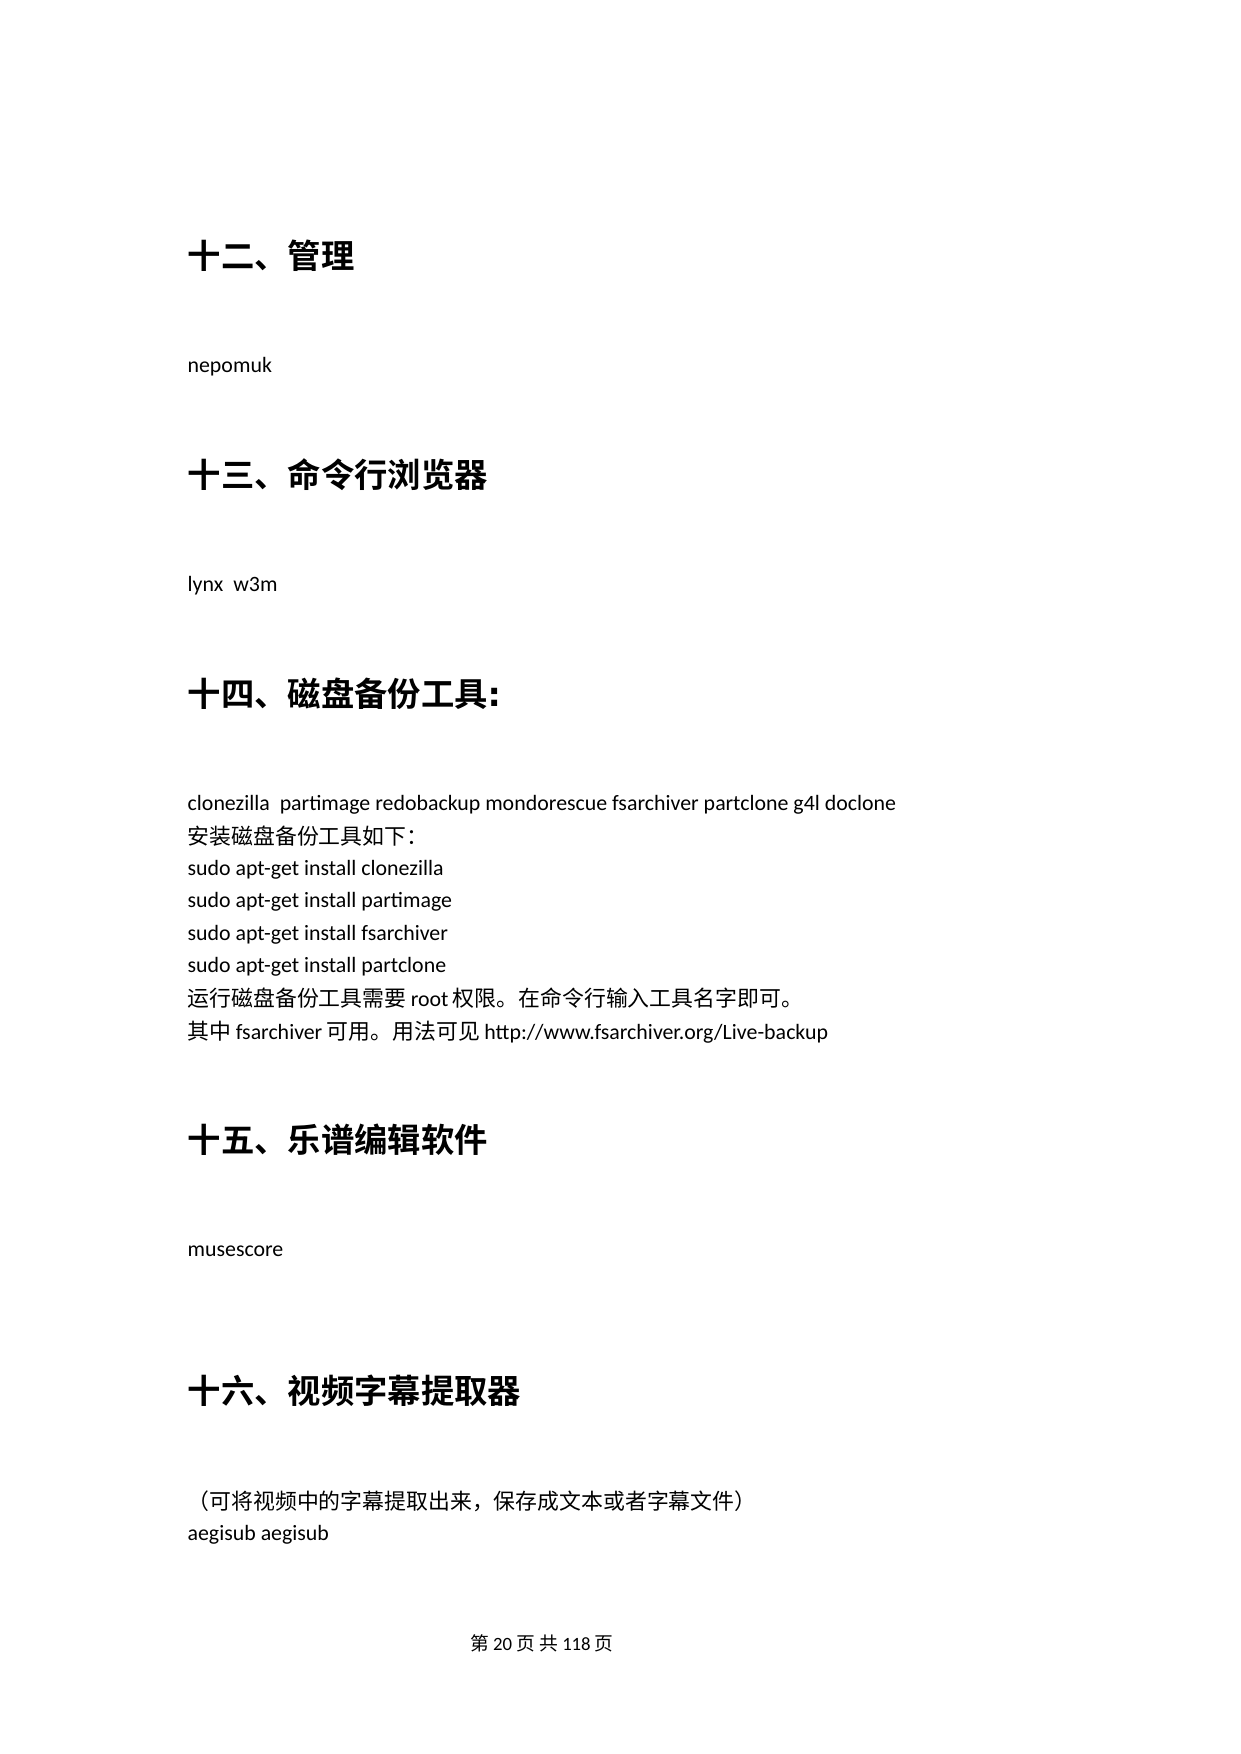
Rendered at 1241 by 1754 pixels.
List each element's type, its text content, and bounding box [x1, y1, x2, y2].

subtitle 十二、管理 [187, 222, 1053, 287]
text musescore [187, 1232, 1053, 1265]
text 运行磁盘备份工具需要root权限。在命令行输入工具名字即可。 [187, 981, 1053, 1013]
text clonezilla partimage redobackup mondorescue fsarchiver partclone g4l doclone [187, 786, 1053, 818]
text 其中fsarchiver可用。用法可见http://www.fsarchiver.org/Live-backup [187, 1013, 1053, 1046]
subtitle 十四、磁盘备份工具: [187, 659, 1053, 724]
text sudo apt-get install fsarchiver [187, 916, 1053, 948]
text （可将视频中的字幕提取出来，保存成文本或者字幕文件） [187, 1484, 1053, 1516]
text lynx w3m [187, 567, 1053, 600]
text sudo apt-get install partclone [187, 948, 1053, 981]
text aegisub aegisub [187, 1516, 1053, 1549]
text sudo apt-get install partimage [187, 883, 1053, 916]
text sudo apt-get install clonezilla [187, 851, 1053, 883]
subtitle 十六、视频字幕提取器 [187, 1357, 1053, 1422]
subtitle 十三、命令行浏览器 [187, 440, 1053, 505]
text 安装磁盘备份工具如下： [187, 818, 1053, 851]
text nepomuk [187, 348, 1053, 381]
subtitle 十五、乐谱编辑软件 [187, 1106, 1053, 1171]
